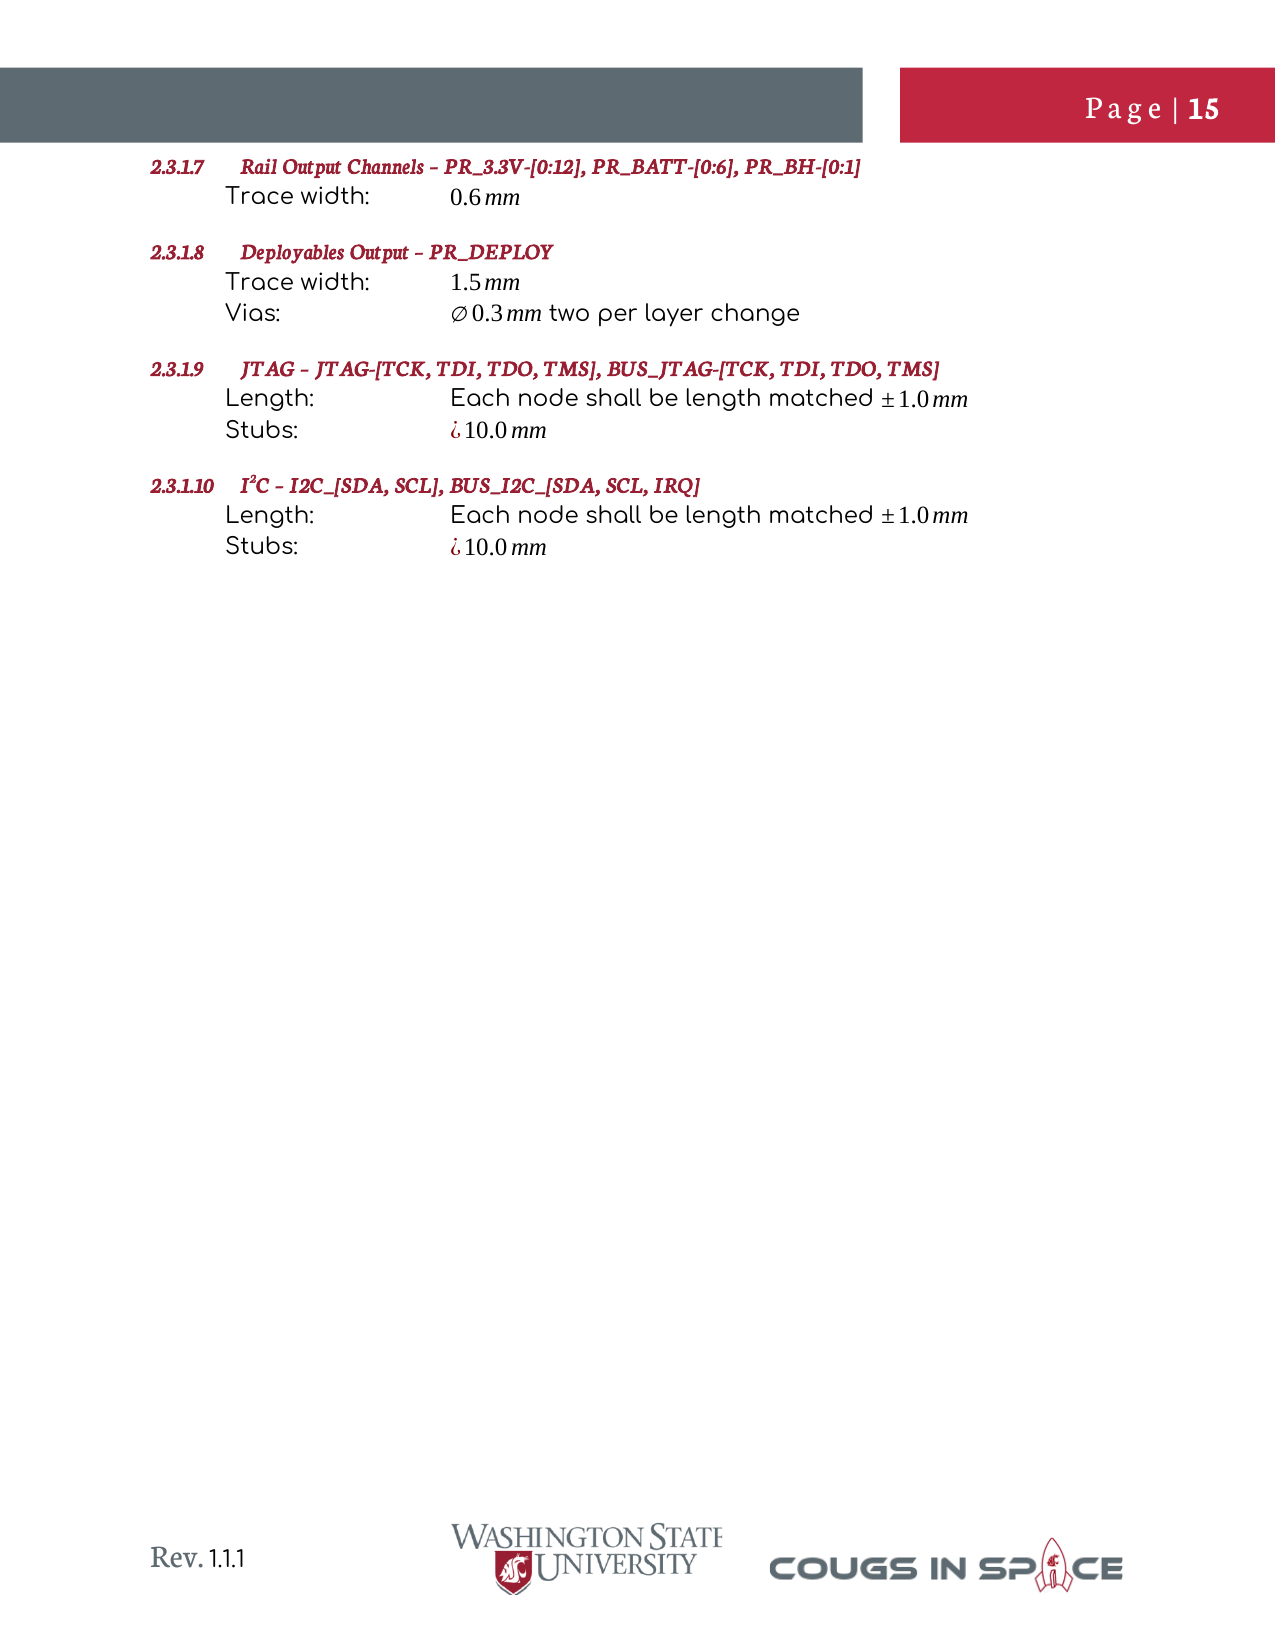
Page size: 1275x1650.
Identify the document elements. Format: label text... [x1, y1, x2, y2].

text Trace width: [225, 183, 1125, 211]
subtitle I2C – I2C_[SDA, SCL], BUS_I2C_[SDA, SCL, IRQ] [150, 469, 1125, 498]
subtitle Deployables Output – PR_DEPLOY [150, 235, 1125, 264]
picture [769, 1537, 1123, 1594]
subtitle JTAG – JTAG-[TCK, TDI, TDO, TMS], BUS_JTAG-[TCK, TDI, TDO, TMS] [150, 352, 1125, 381]
text Trace width: [225, 269, 1125, 296]
text Vias: two per layer change [225, 300, 1125, 328]
subtitle Rail Output Channels – PR_3.3V-[0:12], PR_BATT-[0:6], PR_BH-[0:1] [150, 150, 1125, 179]
picture [450, 1522, 723, 1595]
text Length: Each node shall be length matched [225, 502, 1125, 530]
text Stubs: [225, 417, 1125, 444]
text Stubs: [225, 533, 1125, 561]
text Length: Each node shall be length matched [225, 385, 1125, 413]
